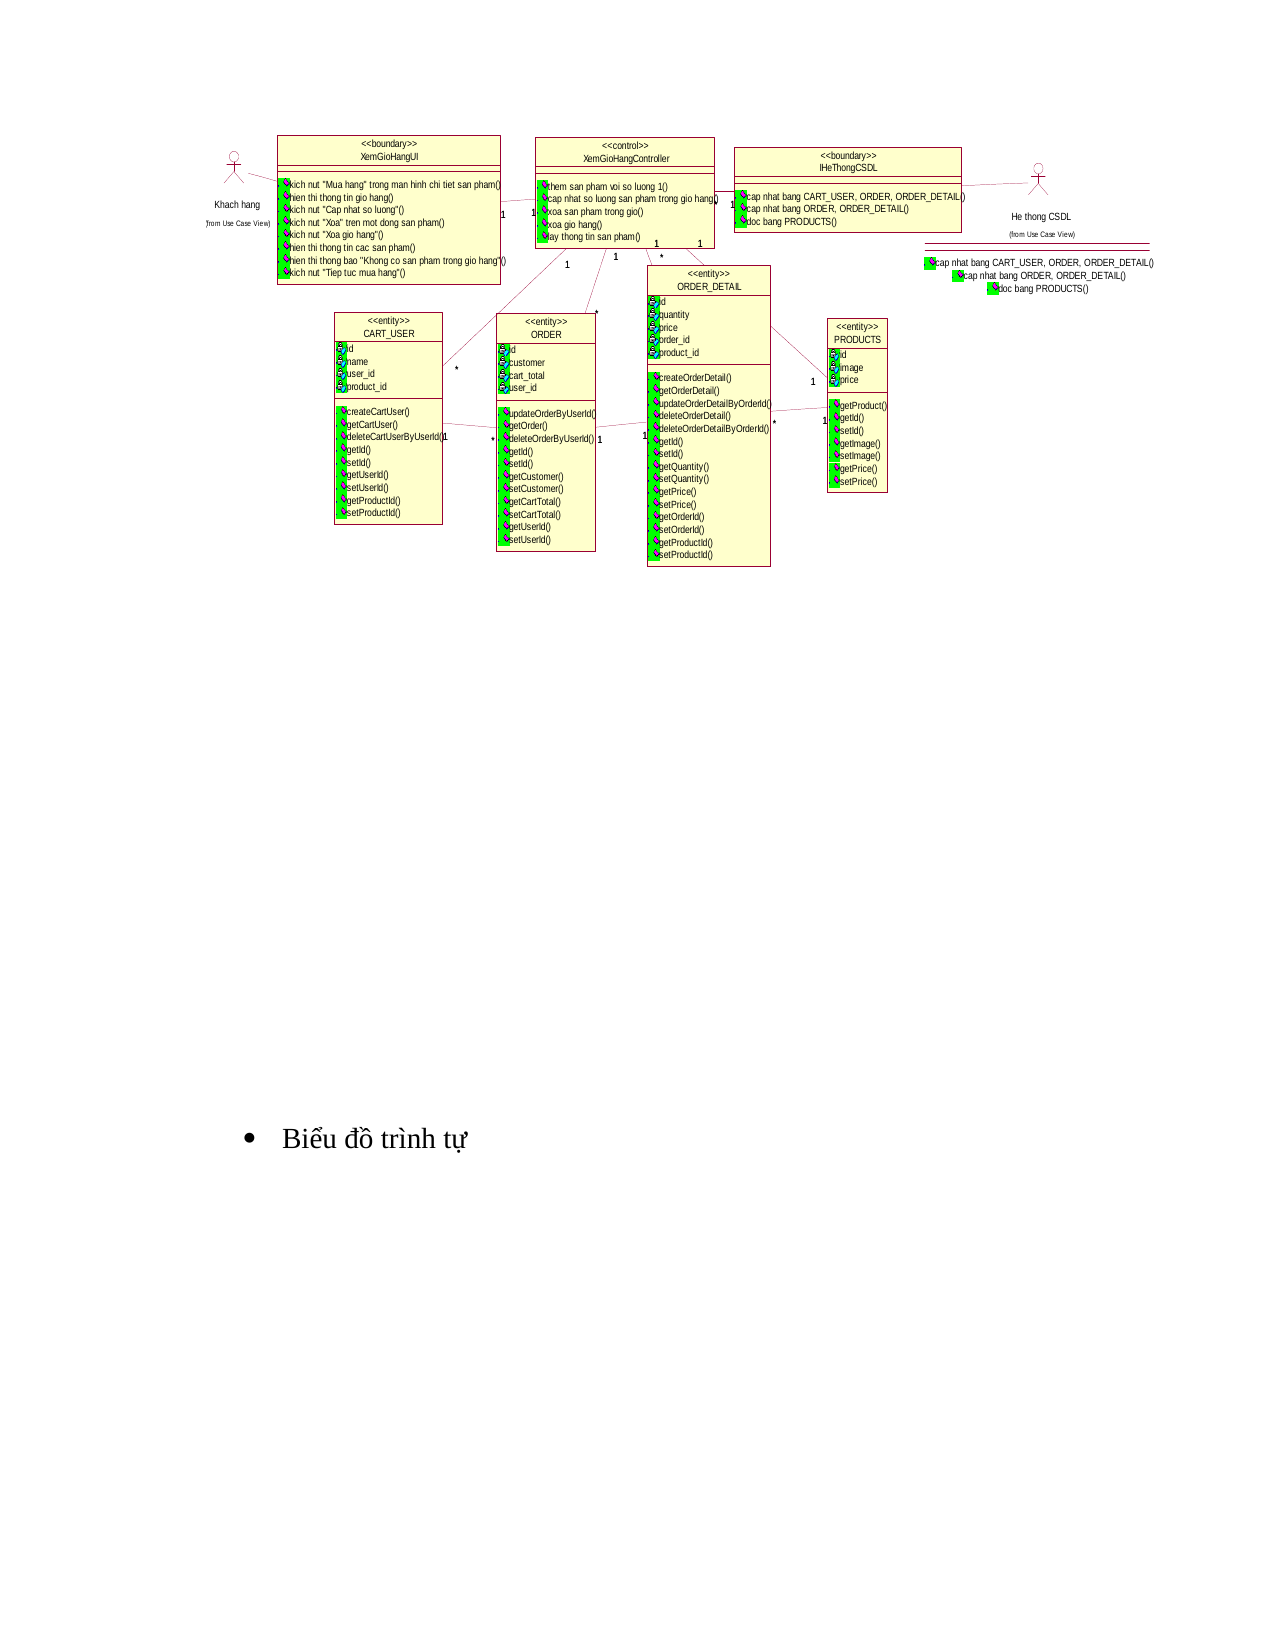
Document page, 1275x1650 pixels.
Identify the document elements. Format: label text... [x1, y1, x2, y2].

list Biểu đồ trình tự [244, 1121, 1157, 1155]
